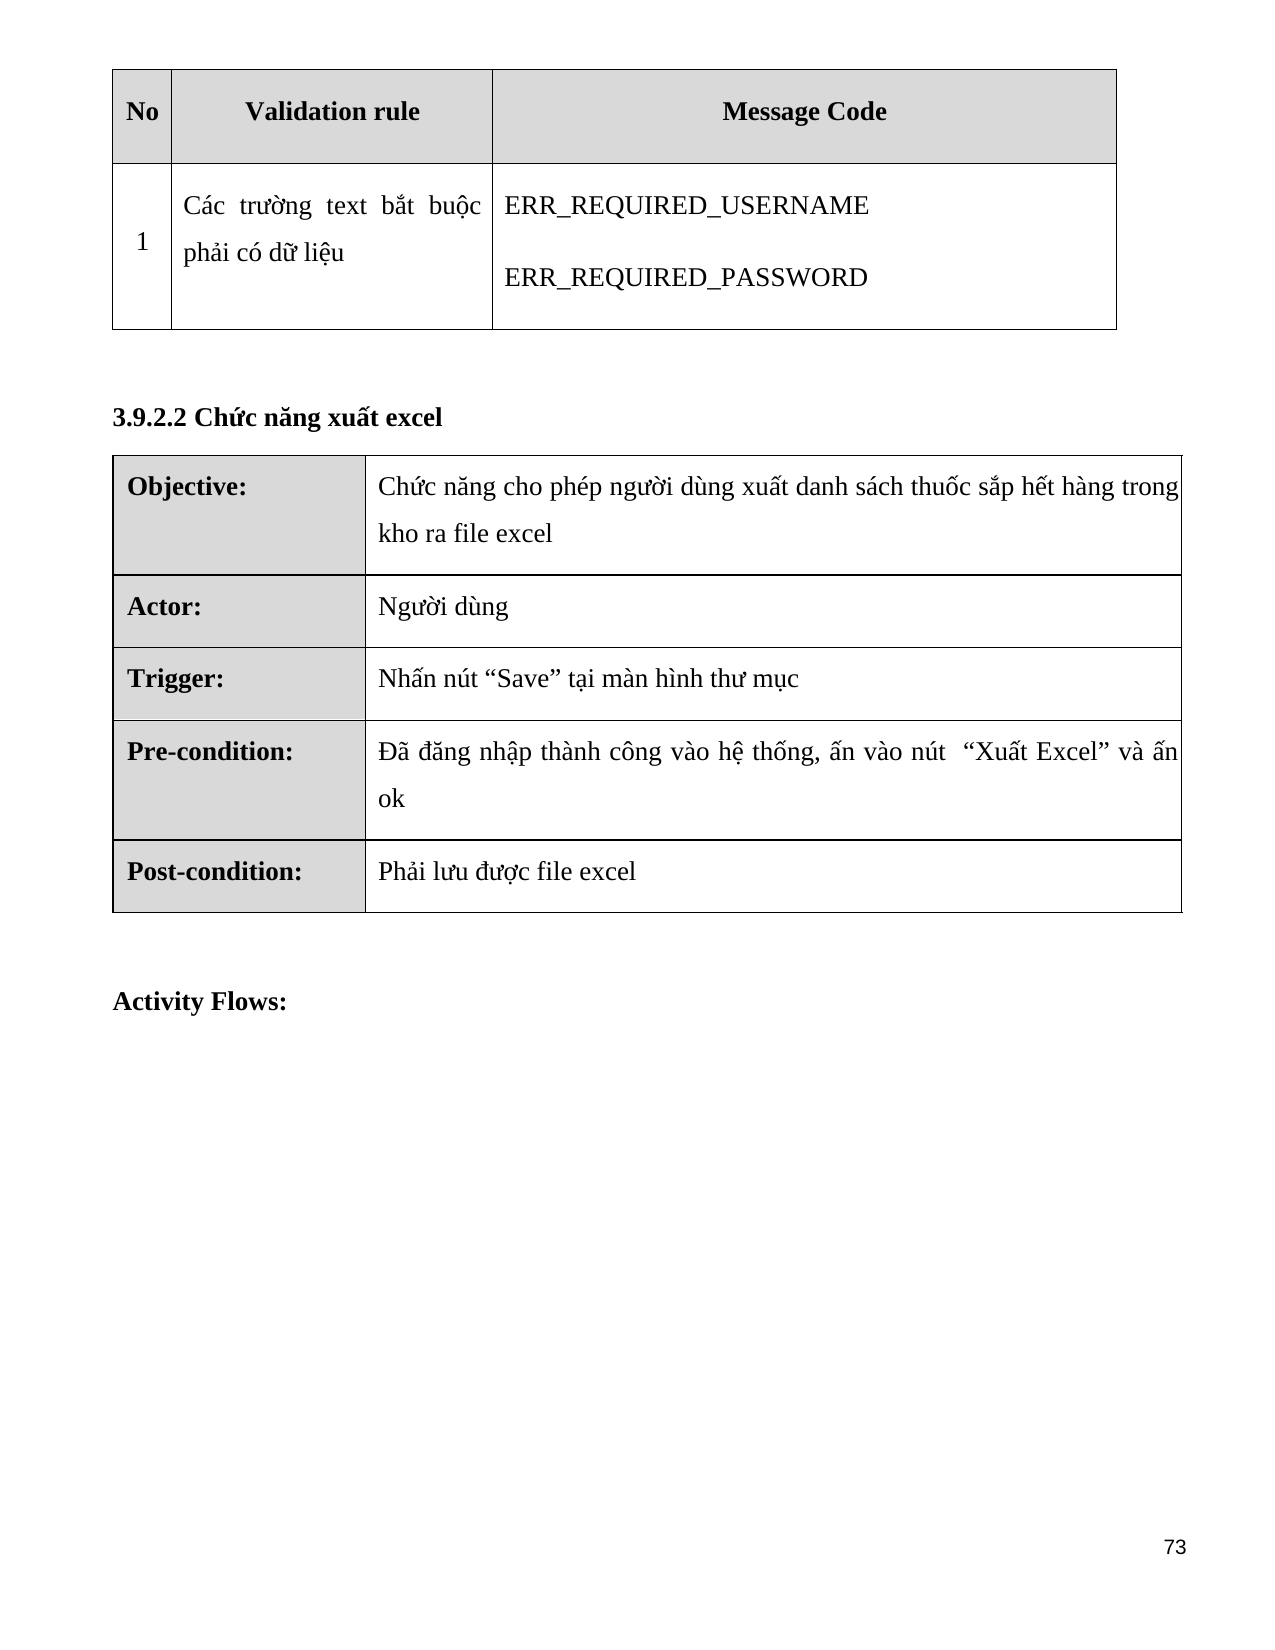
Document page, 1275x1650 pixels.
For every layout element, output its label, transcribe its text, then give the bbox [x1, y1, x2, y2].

table_cell Đã đăng nhập thành công vào hệ thống, ấn vào nút “Xuất Excel” và ấn ok [366, 721, 1181, 839]
text Activity Flows: [112, 985, 1186, 1016]
table_header Chức năng cho phép người dùng xuất danh sách thuốc sắp hết hàng trong kho ra file excel [366, 456, 1181, 574]
table_cell Post-condition: [114, 841, 365, 912]
table_cell Actor: [114, 576, 365, 647]
table_cell ERR_REQUIRED_USERNAME ERR_REQUIRED_PASSWORD [493, 164, 1116, 329]
table_header Objective: [114, 456, 365, 574]
table_header Validation rule [172, 70, 492, 163]
table_cell Nhấn nút “Save” tại màn hình thư mục [366, 648, 1181, 719]
table_cell Pre-condition: [114, 721, 365, 839]
table_cell Các trường text bắt buộc phải có dữ liệu [172, 164, 492, 329]
table_header No [113, 70, 171, 163]
table_cell Trigger: [114, 648, 365, 719]
table_header Message Code [493, 70, 1116, 163]
table_cell Người dùng [366, 576, 1181, 647]
table_cell 1 [113, 164, 171, 329]
subtitle Chức năng xuất excel [112, 402, 1186, 433]
table_cell Phải lưu được file excel [366, 841, 1181, 912]
